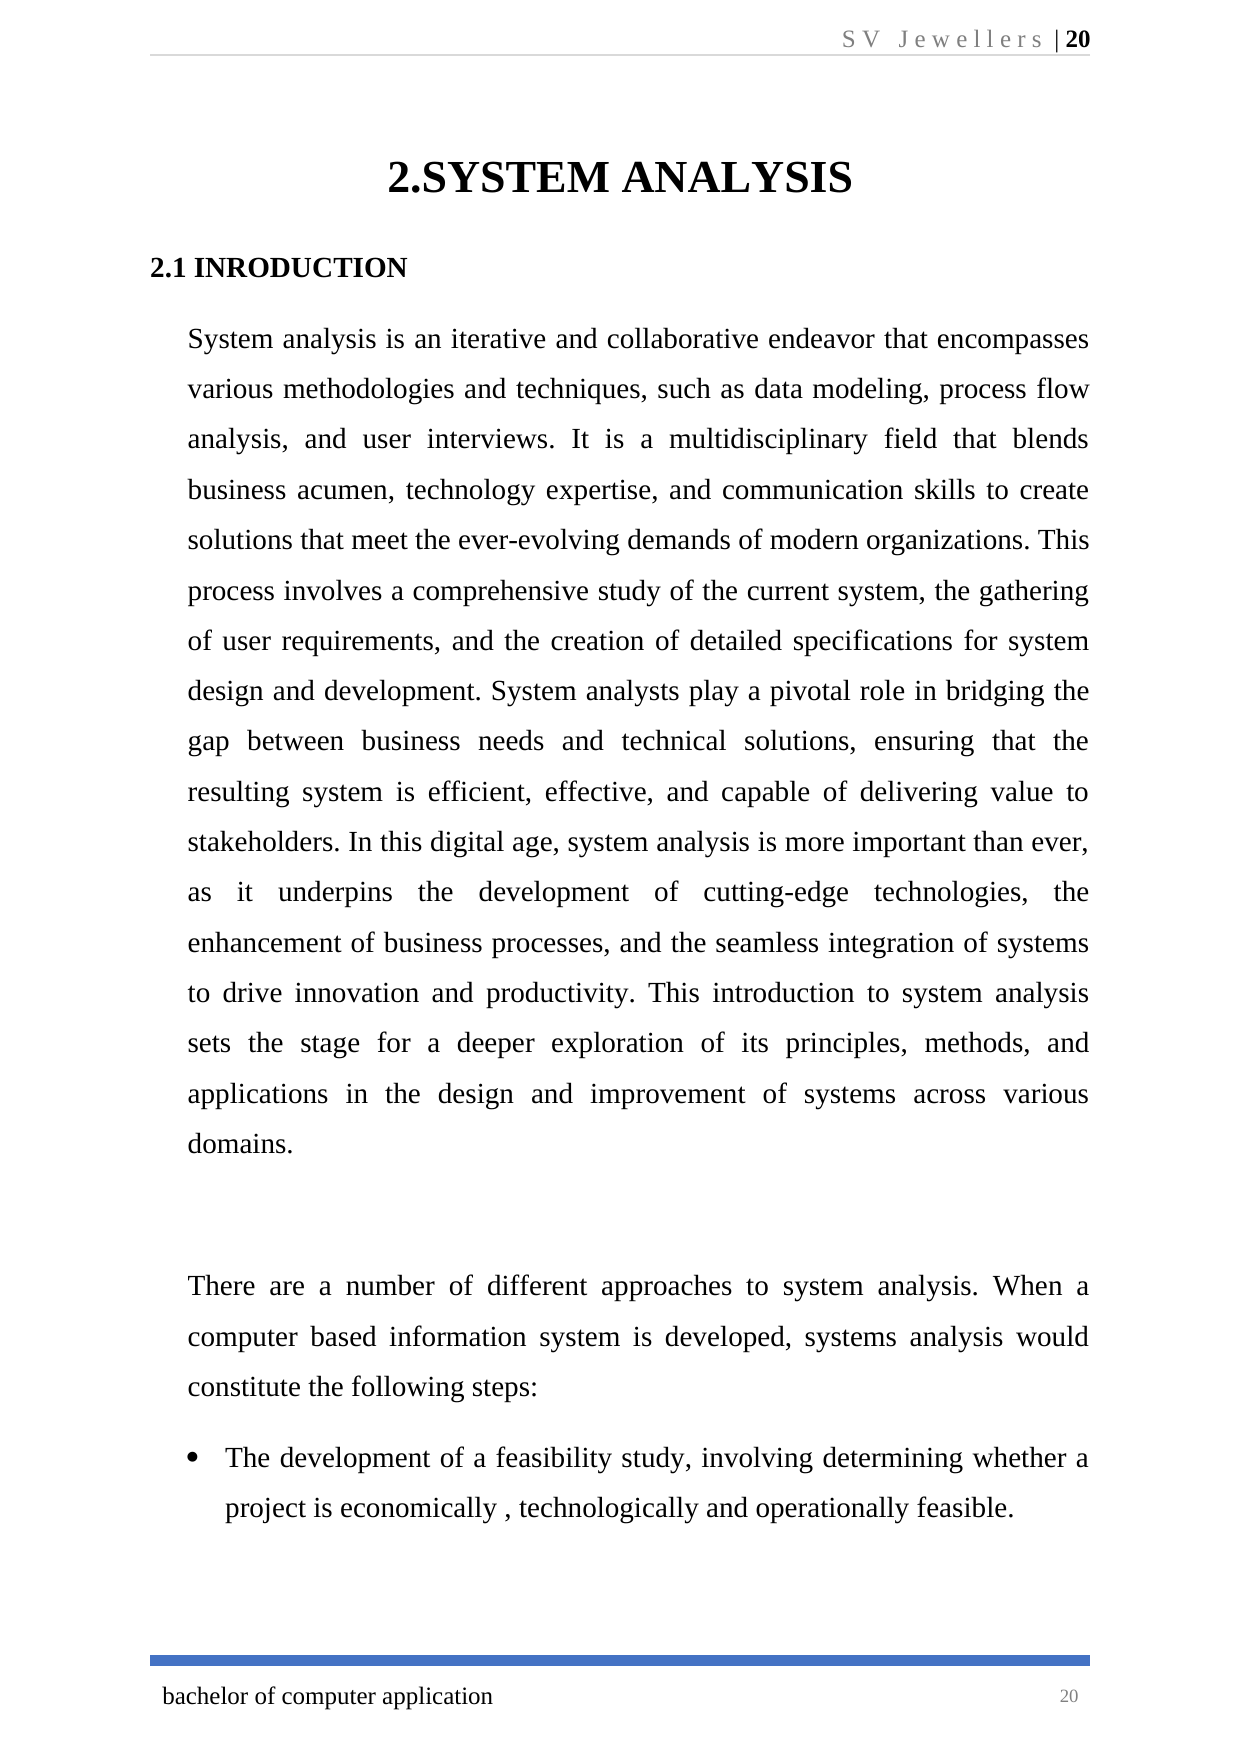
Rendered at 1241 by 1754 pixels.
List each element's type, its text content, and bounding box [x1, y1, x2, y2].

list The development of a feasibility study, involving determining whether a project is economically , technologically and operationally feasible. [187, 1440, 1090, 1524]
text 2.1 INRODUCTION [150, 250, 1090, 283]
text There are a number of different approaches to system analysis. When a computer based information system is developed, systems analysis would constitute the following steps: [187, 1268, 1090, 1402]
text System analysis is an iterative and collaborative endeavor that encompasses various methodologies and techniques, such as data modeling, process flow analysis, and user interviews. It is a multidisciplinary field that blends business acumen, technology expertise, and communication skills to create solutions that meet the ever-evolving demands of modern organizations. This process involves a comprehensive study of the current system, the gathering of user requirements, and the creation of detailed specifications for system design and development. System analysts play a pivotal role in bridging the gap between business needs and technical solutions, ensuring that the resulting system is efficient, effective, and capable of delivering value to stakeholders. In this digital age, system analysis is more important than ever, as it underpins the development of cutting-edge technologies, the enhancement of business processes, and the seamless integration of systems to drive innovation and productivity. This introduction to system analysis sets the stage for a deeper exploration of its principles, methods, and applications in the design and improvement of systems across various domains. [187, 321, 1090, 1159]
text 2.SYSTEM ANALYSIS [150, 150, 1090, 203]
